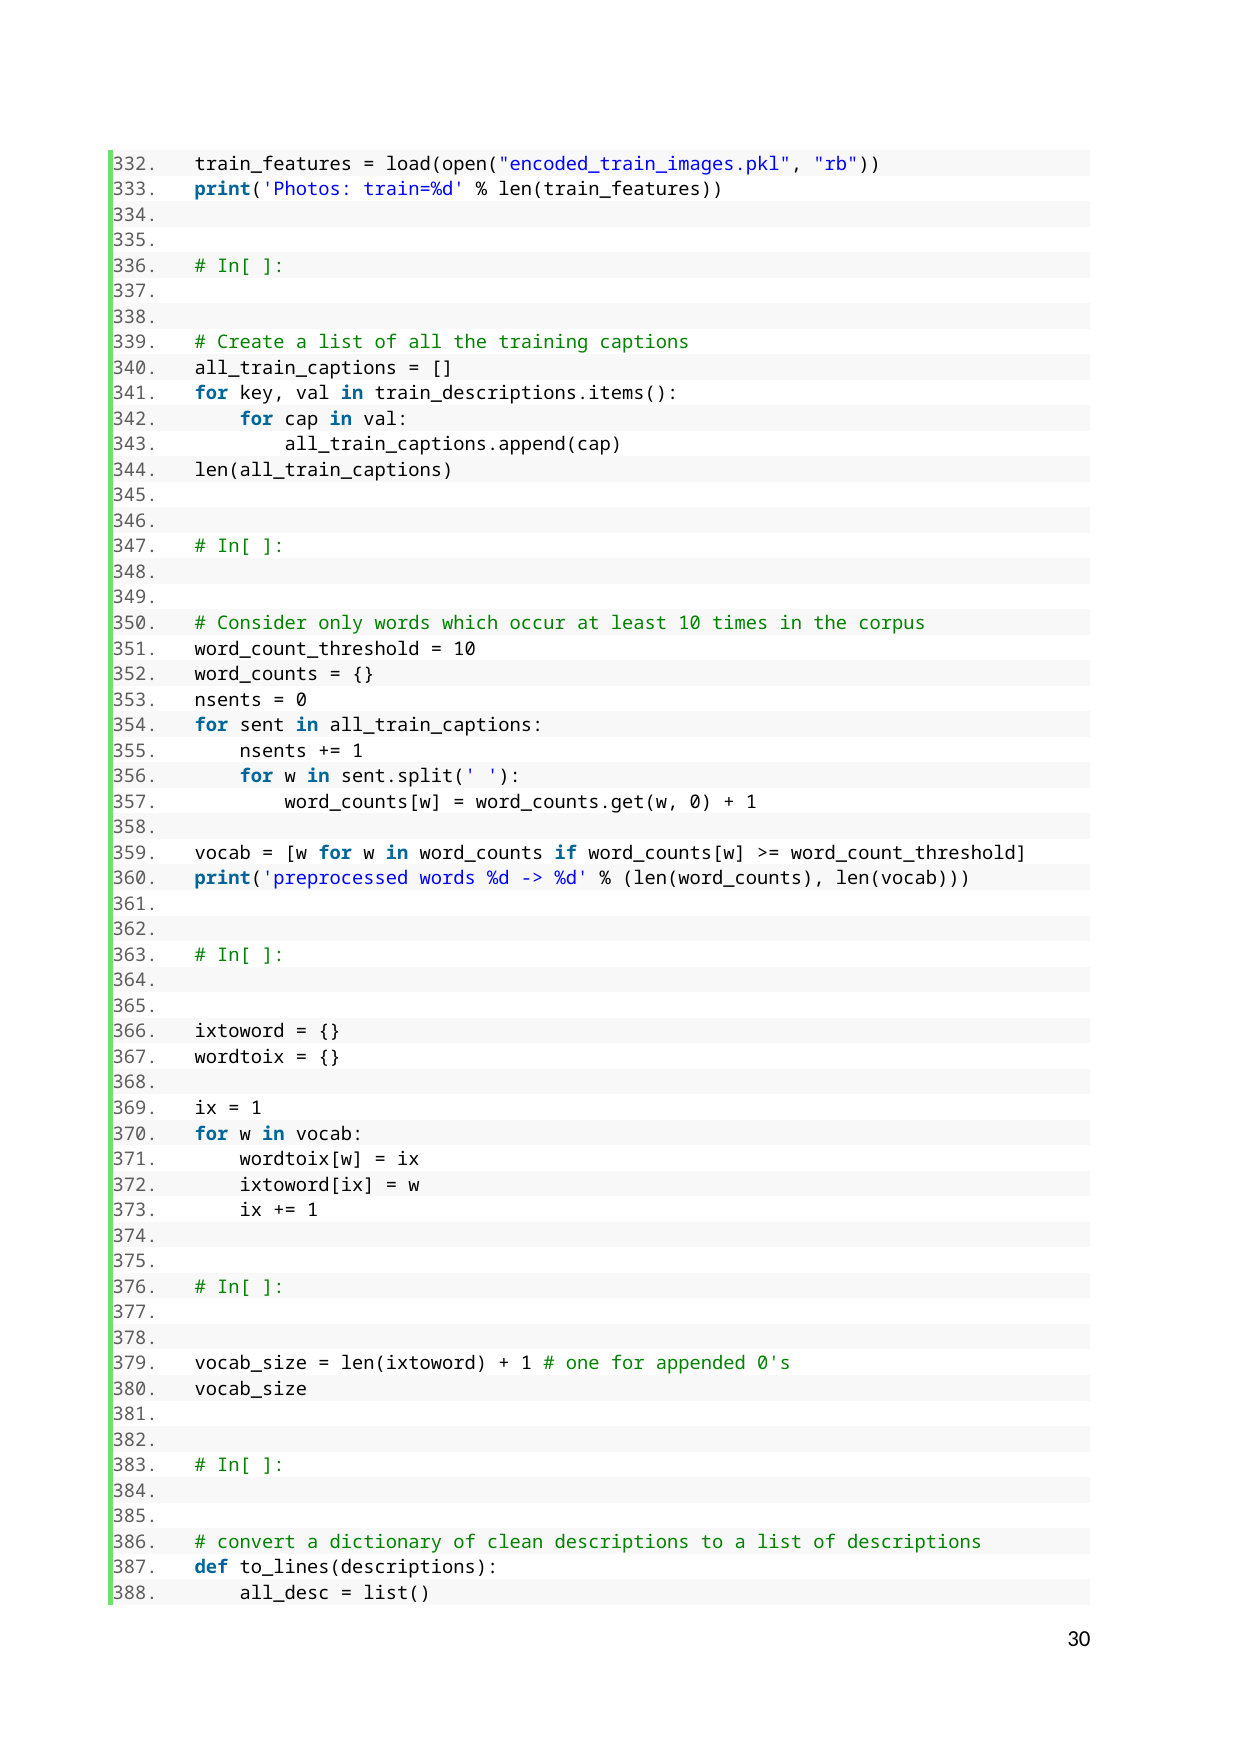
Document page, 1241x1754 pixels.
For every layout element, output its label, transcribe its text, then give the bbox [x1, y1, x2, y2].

list # Consider only words which occur at least 10 times in the corpus [113, 609, 1090, 635]
list ix = 1 [113, 1094, 1090, 1120]
list # In[ ]: [113, 1273, 1090, 1298]
list wordtoix = {} [113, 1043, 1090, 1069]
list all_train_captions.append(cap) [113, 431, 1090, 456]
list word_count_threshold = 10 [113, 635, 1090, 660]
list vocab_size [113, 1375, 1090, 1401]
list all_train_captions = [] [113, 354, 1090, 380]
list # In[ ]: [113, 1452, 1090, 1477]
list ix += 1 [113, 1196, 1090, 1222]
list vocab_size = len(ixtoword) + 1 # one for appended 0's [113, 1349, 1090, 1375]
list train_features = load(open("encoded_train_images.pkl", "rb")) [113, 150, 1090, 176]
list ixtoword[ix] = w [113, 1171, 1090, 1196]
list for sent in all_train_captions: [113, 711, 1090, 737]
list vocab = [w for w in word_counts if word_counts[w] >= word_count_threshold] [113, 839, 1090, 864]
list for key, val in train_descriptions.items(): [113, 380, 1090, 405]
list print('preprocessed words %d -> %d' % (len(word_counts), len(vocab))) [113, 864, 1090, 890]
list for w in sent.split(' '): [113, 762, 1090, 788]
list # Create a list of all the training captions [113, 329, 1090, 354]
list # convert a dictionary of clean descriptions to a list of descriptions [113, 1528, 1090, 1554]
list print('Photos: train=%d' % len(train_features)) [113, 176, 1090, 201]
list all_desc = list() [113, 1579, 1090, 1605]
list word_counts = {} [113, 660, 1090, 686]
list nsents = 0 [113, 686, 1090, 711]
list for w in vocab: [113, 1120, 1090, 1145]
list # In[ ]: [113, 941, 1090, 967]
list ixtoword = {} [113, 1018, 1090, 1043]
list word_counts[w] = word_counts.get(w, 0) + 1 [113, 788, 1090, 813]
list len(all_train_captions) [113, 456, 1090, 482]
list # In[ ]: [113, 252, 1090, 278]
list for cap in val: [113, 405, 1090, 431]
list def to_lines(descriptions): [113, 1554, 1090, 1579]
list # In[ ]: [113, 533, 1090, 558]
list wordtoix[w] = ix [113, 1145, 1090, 1171]
list nsents += 1 [113, 737, 1090, 762]
